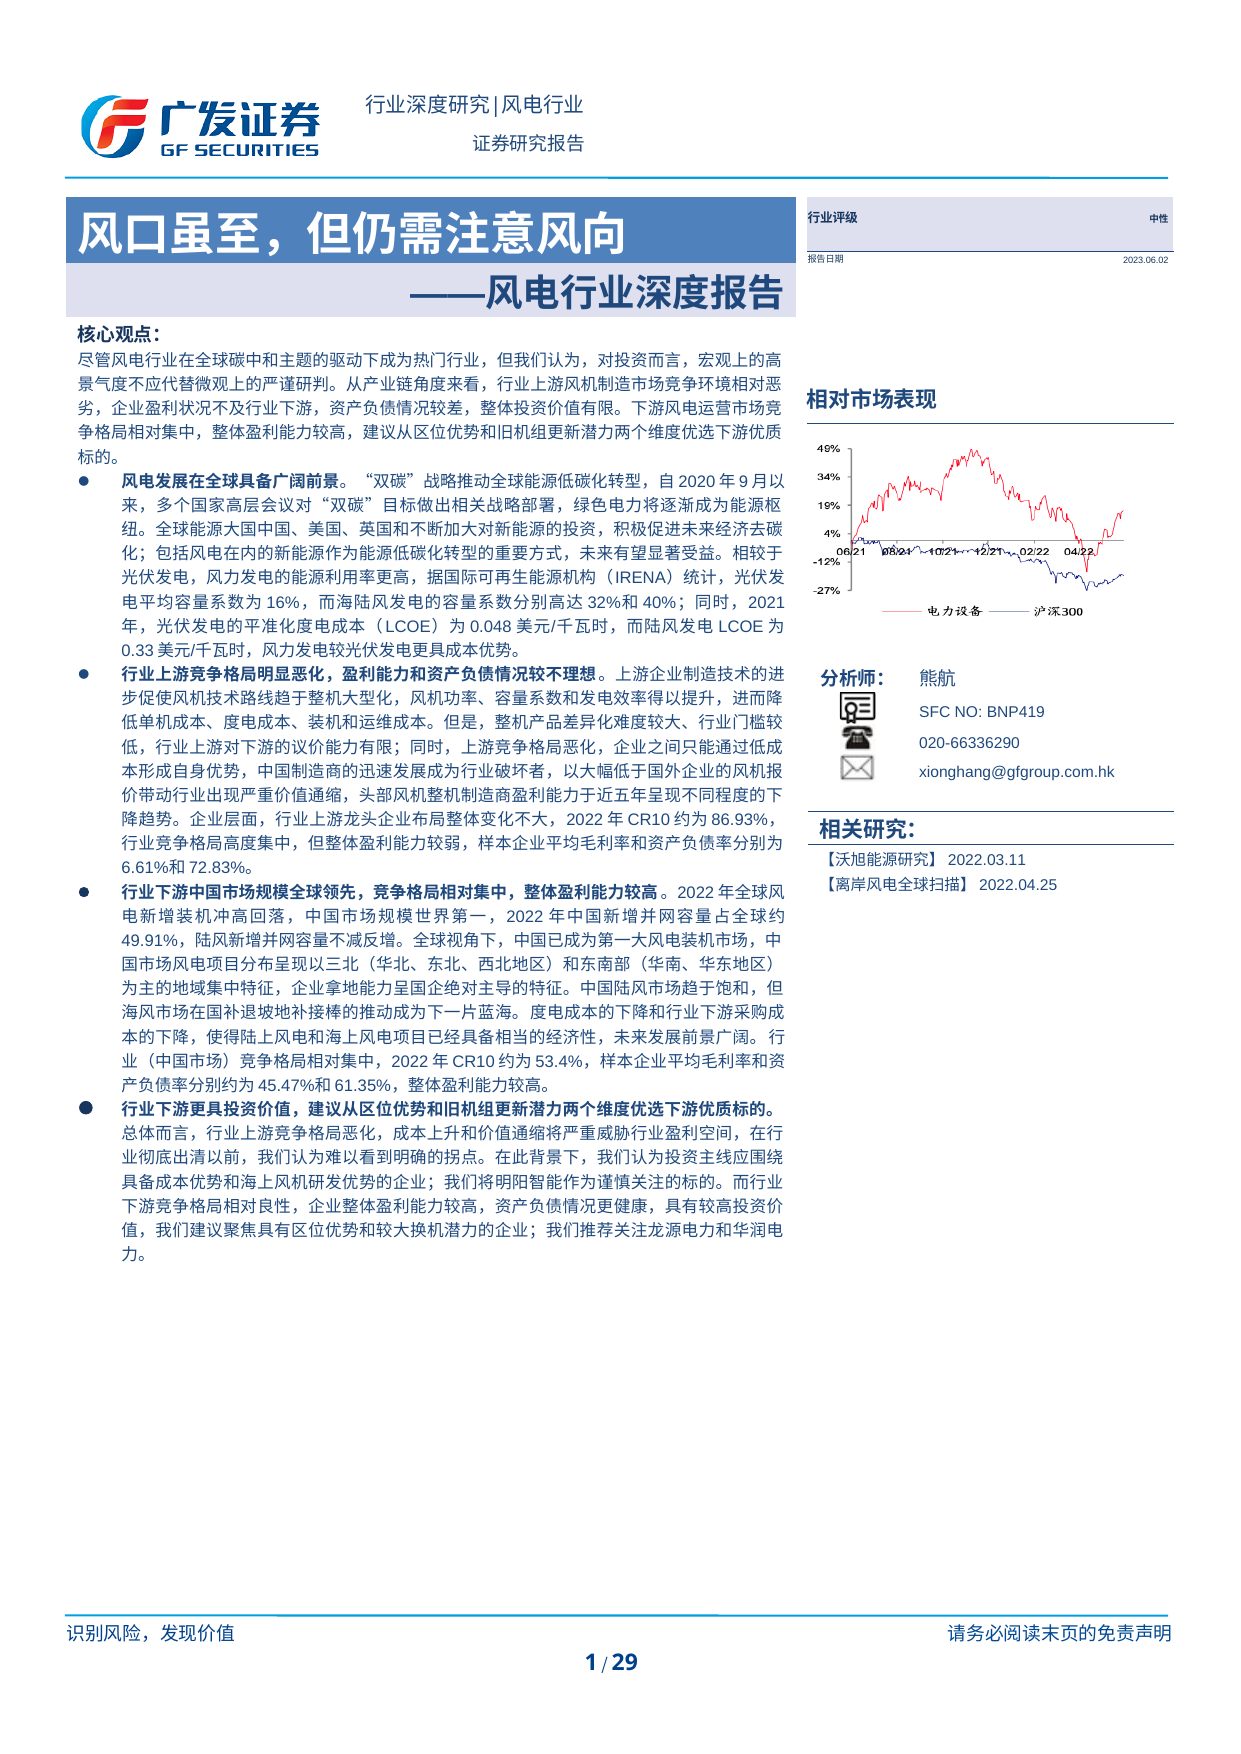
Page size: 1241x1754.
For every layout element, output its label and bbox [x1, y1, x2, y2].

picture [807, 436, 1171, 622]
picture [839, 692, 876, 783]
table_header [798, 195, 1176, 1612]
picture [66, 82, 337, 173]
table_header [66, 195, 798, 1612]
